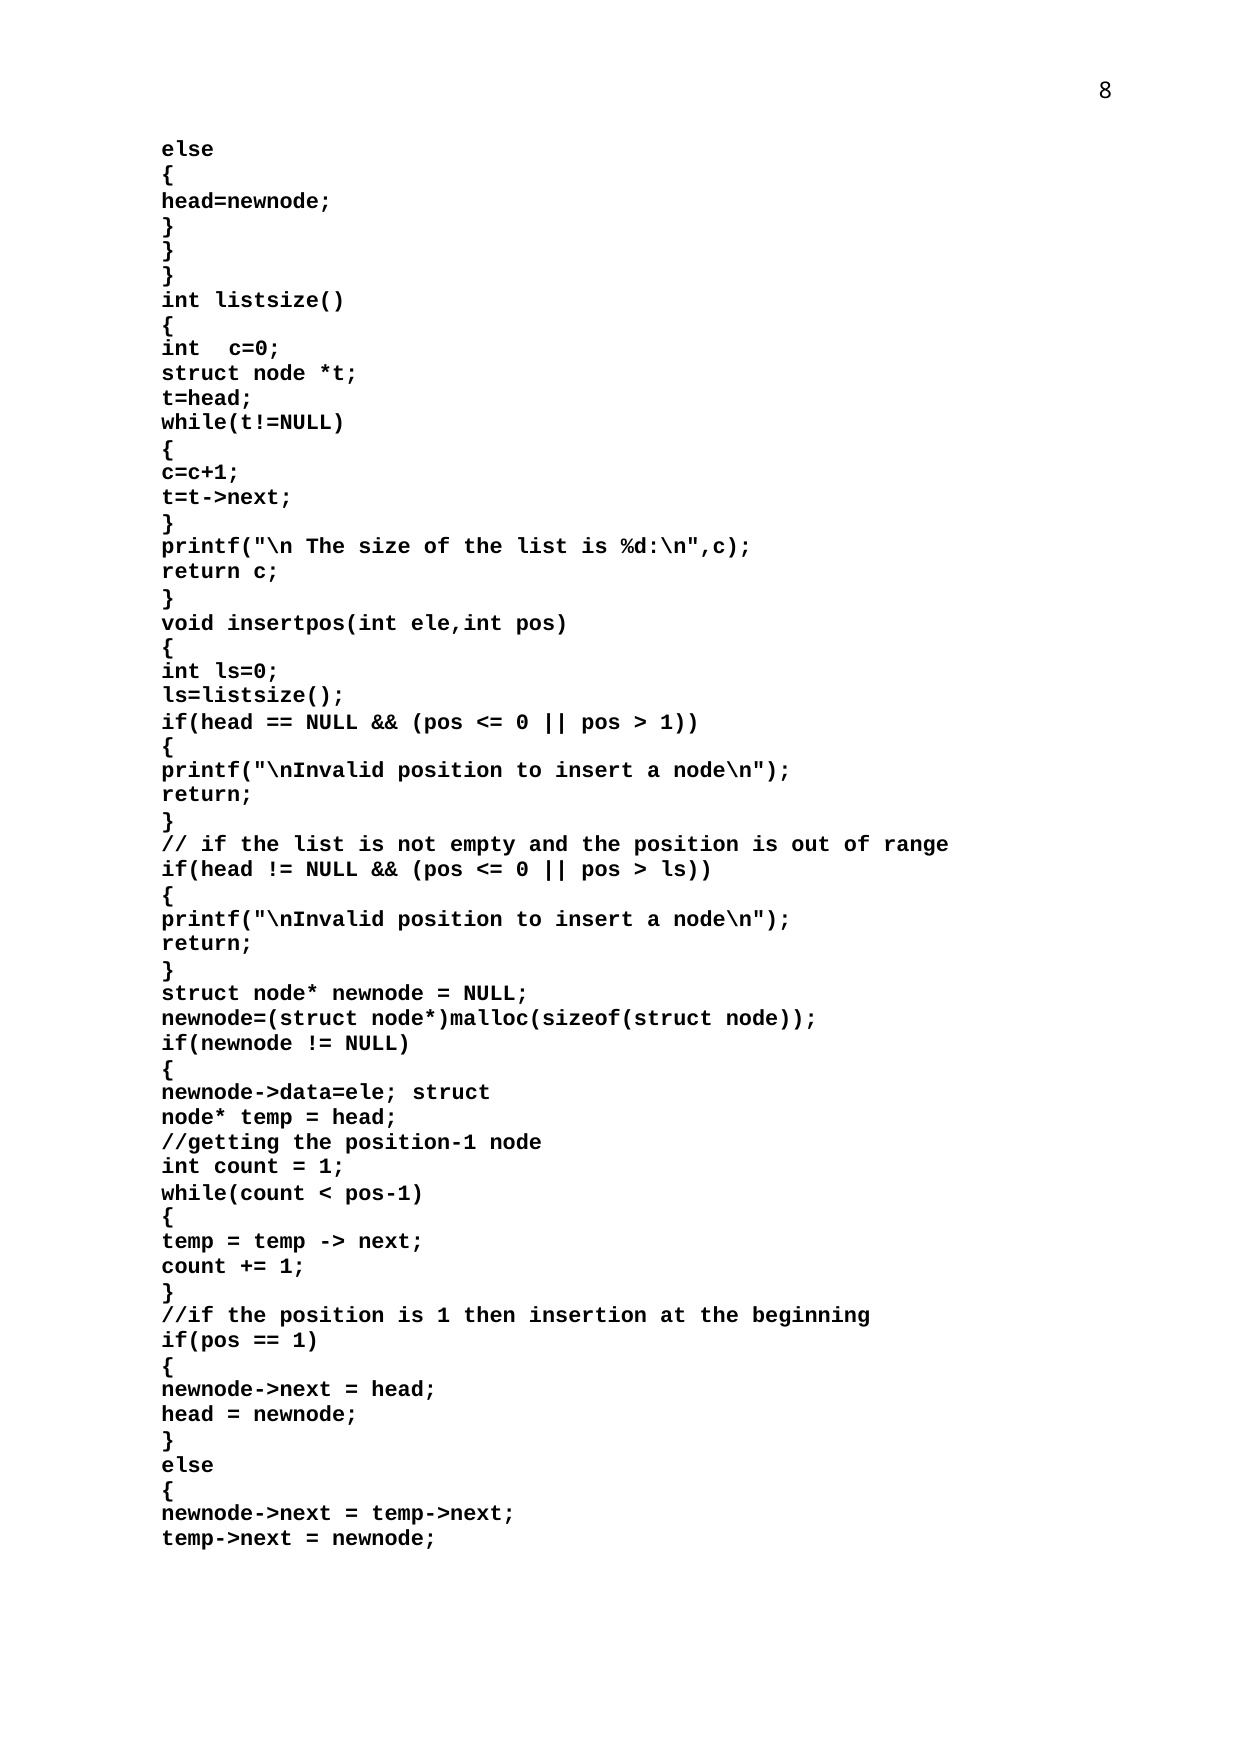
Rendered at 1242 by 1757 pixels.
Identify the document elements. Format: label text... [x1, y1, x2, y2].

text //if the position is 1 then insertion at the beginning if(pos == 1) [161, 1304, 872, 1354]
text newnode->data=ele; struct node* temp = head; [161, 1081, 491, 1131]
text { [161, 1354, 1162, 1379]
text } [161, 1428, 1162, 1453]
text while(count < pos-1) [161, 1180, 1162, 1205]
text temp = temp -> next; count += 1; [161, 1230, 426, 1280]
text newnode->next = head; head = newnode; [161, 1379, 439, 1428]
text { [161, 312, 1162, 337]
text //getting the position-1 node int count = 1; [161, 1131, 544, 1180]
text { [161, 163, 1162, 188]
text int listsize() [161, 288, 1162, 312]
text { [161, 883, 1162, 908]
text { [161, 1057, 1162, 1081]
text // if the list is not empty and the position is out of range if(head != NULL && (pos <= 0 || pos > ls)) [161, 833, 951, 883]
text printf("\nInvalid position to insert a node\n"); return; [161, 908, 793, 957]
text { [161, 436, 1162, 461]
text { [161, 1205, 1162, 1230]
text c=c+1; t=t->next; [161, 461, 294, 511]
text newnode=(struct node*)malloc(sizeof(struct node)); if(newnode != NULL) [161, 1007, 820, 1057]
text { [161, 1477, 1162, 1502]
text printf("\nInvalid position to insert a node\n"); return; [161, 759, 793, 808]
text int c=0; struct node *t; t=head; while(t!=NULL) [161, 337, 359, 436]
text { [161, 635, 1162, 660]
text newnode->next = temp->next; temp->next = newnode; [161, 1502, 517, 1552]
text else [161, 139, 1162, 163]
text head=newnode; [161, 188, 1162, 213]
text } [161, 957, 1162, 982]
text } [161, 808, 1162, 833]
text printf("\n The size of the list is %d:\n",c); return c; [161, 536, 754, 585]
text struct node* newnode = NULL; [161, 982, 1162, 1007]
text } [161, 511, 1162, 536]
text else [161, 1453, 1162, 1477]
text } [161, 238, 1162, 263]
text { [161, 734, 1162, 759]
text void insertpos(int ele,int pos) [161, 610, 1162, 635]
text } [161, 1280, 1162, 1304]
text } [161, 263, 1162, 288]
text } [161, 585, 1162, 610]
text if(head == NULL && (pos <= 0 || pos > 1)) [161, 709, 1162, 734]
text int ls=0; ls=listsize(); [161, 660, 347, 709]
text } [161, 213, 1162, 238]
